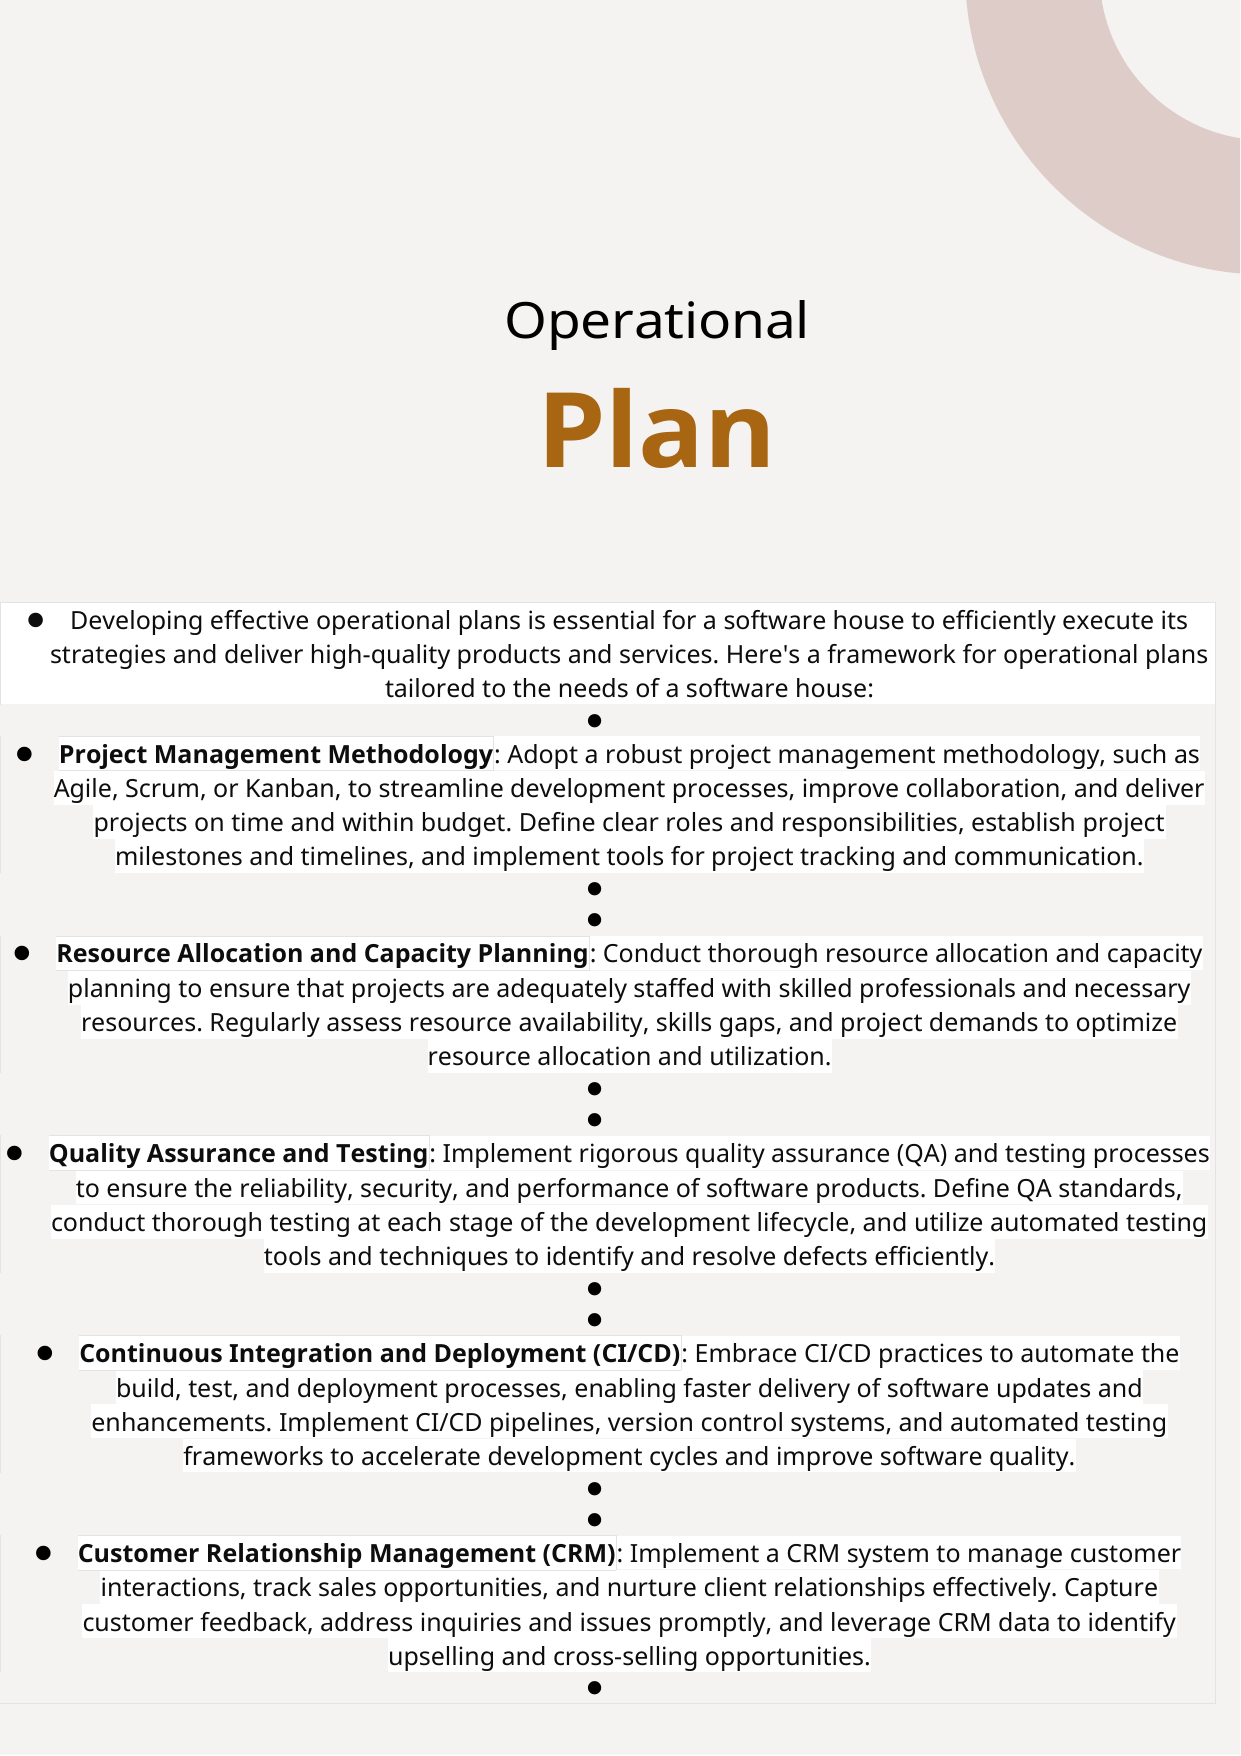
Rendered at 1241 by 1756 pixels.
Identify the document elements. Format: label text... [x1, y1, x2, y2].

list Quality Assurance and Testing: Implement rigorous quality assurance (QA) and testing processes to ensure the reliability, security, and performance of software products. Define QA standards, conduct thorough testing at each stage of the development lifecycle, and utilize automated testing tools and techniques to identify and resolve defects efficiently. [1, 1135, 1215, 1273]
list Project Management Methodology: Adopt a robust project management methodology, such as Agile, Scrum, or Kanban, to streamline development processes, improve collaboration, and deliver projects on time and within budget. Define clear roles and responsibilities, establish project milestones and timelines, and implement tools for project tracking and communication. [494, 736, 1215, 873]
list Developing effective operational plans is essential for a software house to efficiently execute its strategies and deliver high-quality products and services. Here's a framework for operational plans tailored to the needs of a software house: [874, 603, 1215, 704]
list Developing effective operational plans is essential for a software house to efficiently execute its strategies and deliver high-quality products and services. Here's a framework for operational plans tailored to the needs of a software house: [1, 603, 385, 704]
list Resource Allocation and Capacity Planning: Conduct thorough resource allocation and capacity planning to ensure that projects are adequately staffed with skilled professionals and necessary resources. Regularly assess resource availability, skills gaps, and project demands to optimize resource allocation and utilization. [1, 936, 428, 1073]
list Resource Allocation and Capacity Planning: Conduct thorough resource allocation and capacity planning to ensure that projects are adequately staffed with skilled professionals and necessary resources. Regularly assess resource availability, skills gaps, and project demands to optimize resource allocation and utilization. [590, 936, 1215, 1073]
text Operational [99, 285, 1215, 353]
subtitle Plan [99, 356, 1215, 498]
list Customer Relationship Management (CRM): Implement a CRM system to manage customer interactions, track sales opportunities, and nurture client relationships effectively. Capture customer feedback, address inquiries and issues promptly, and leverage CRM data to identify upselling and cross-selling opportunities. [1, 1535, 388, 1672]
list Continuous Integration and Deployment (CI/CD): Embrace CI/CD practices to automate the build, test, and deployment processes, enabling faster delivery of software updates and enhancements. Implement CI/CD pipelines, version control systems, and automated testing frameworks to accelerate development cycles and improve software quality. [1, 1335, 1215, 1472]
list Customer Relationship Management (CRM): Implement a CRM system to manage customer interactions, track sales opportunities, and nurture client relationships effectively. Capture customer feedback, address inquiries and issues promptly, and leverage CRM data to identify upselling and cross-selling opportunities. [617, 1535, 1215, 1672]
